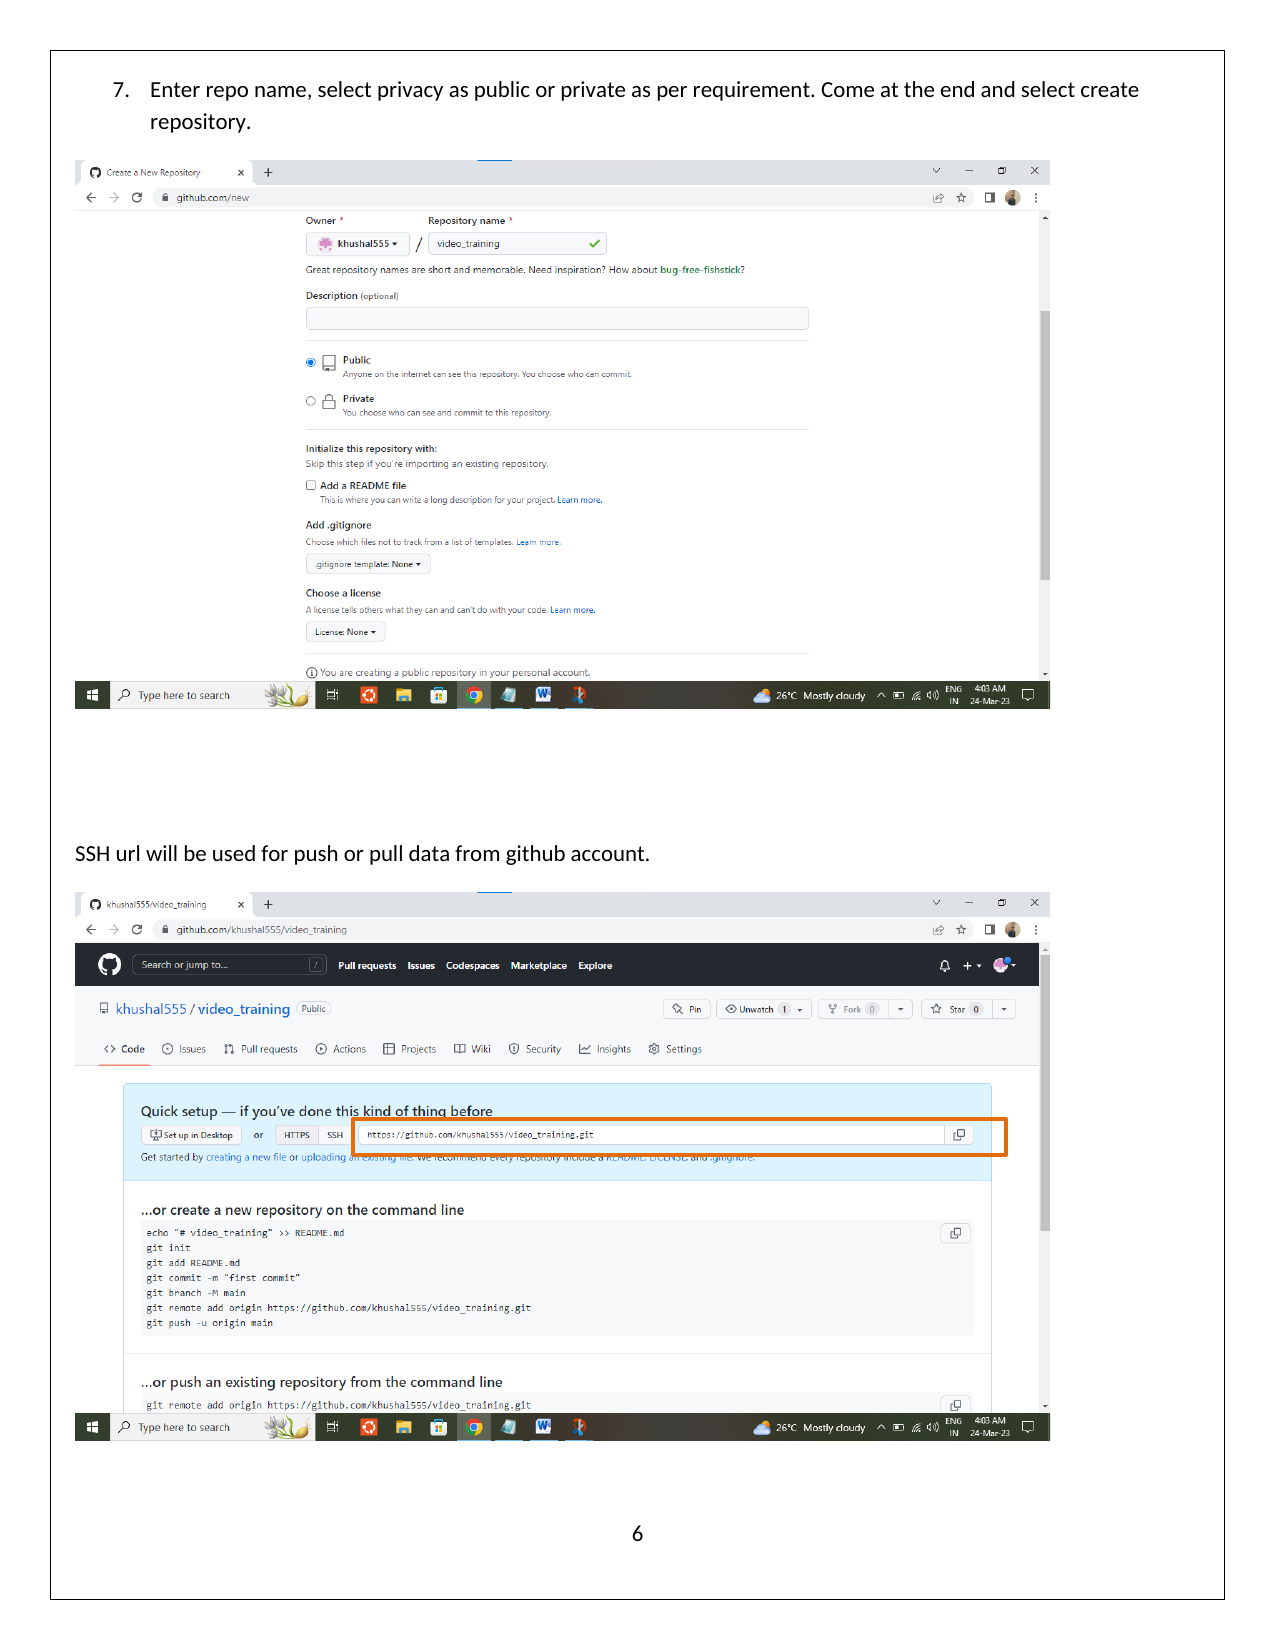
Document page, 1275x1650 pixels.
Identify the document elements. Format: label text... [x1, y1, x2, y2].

picture [75, 160, 1050, 709]
picture [75, 892, 1050, 1441]
text SSH url will be used for push or pull data from github account. [75, 839, 1200, 867]
list Enter repo name, select privacy as public or private as per requirement. Come at the end and select create repository. [112, 75, 1200, 135]
